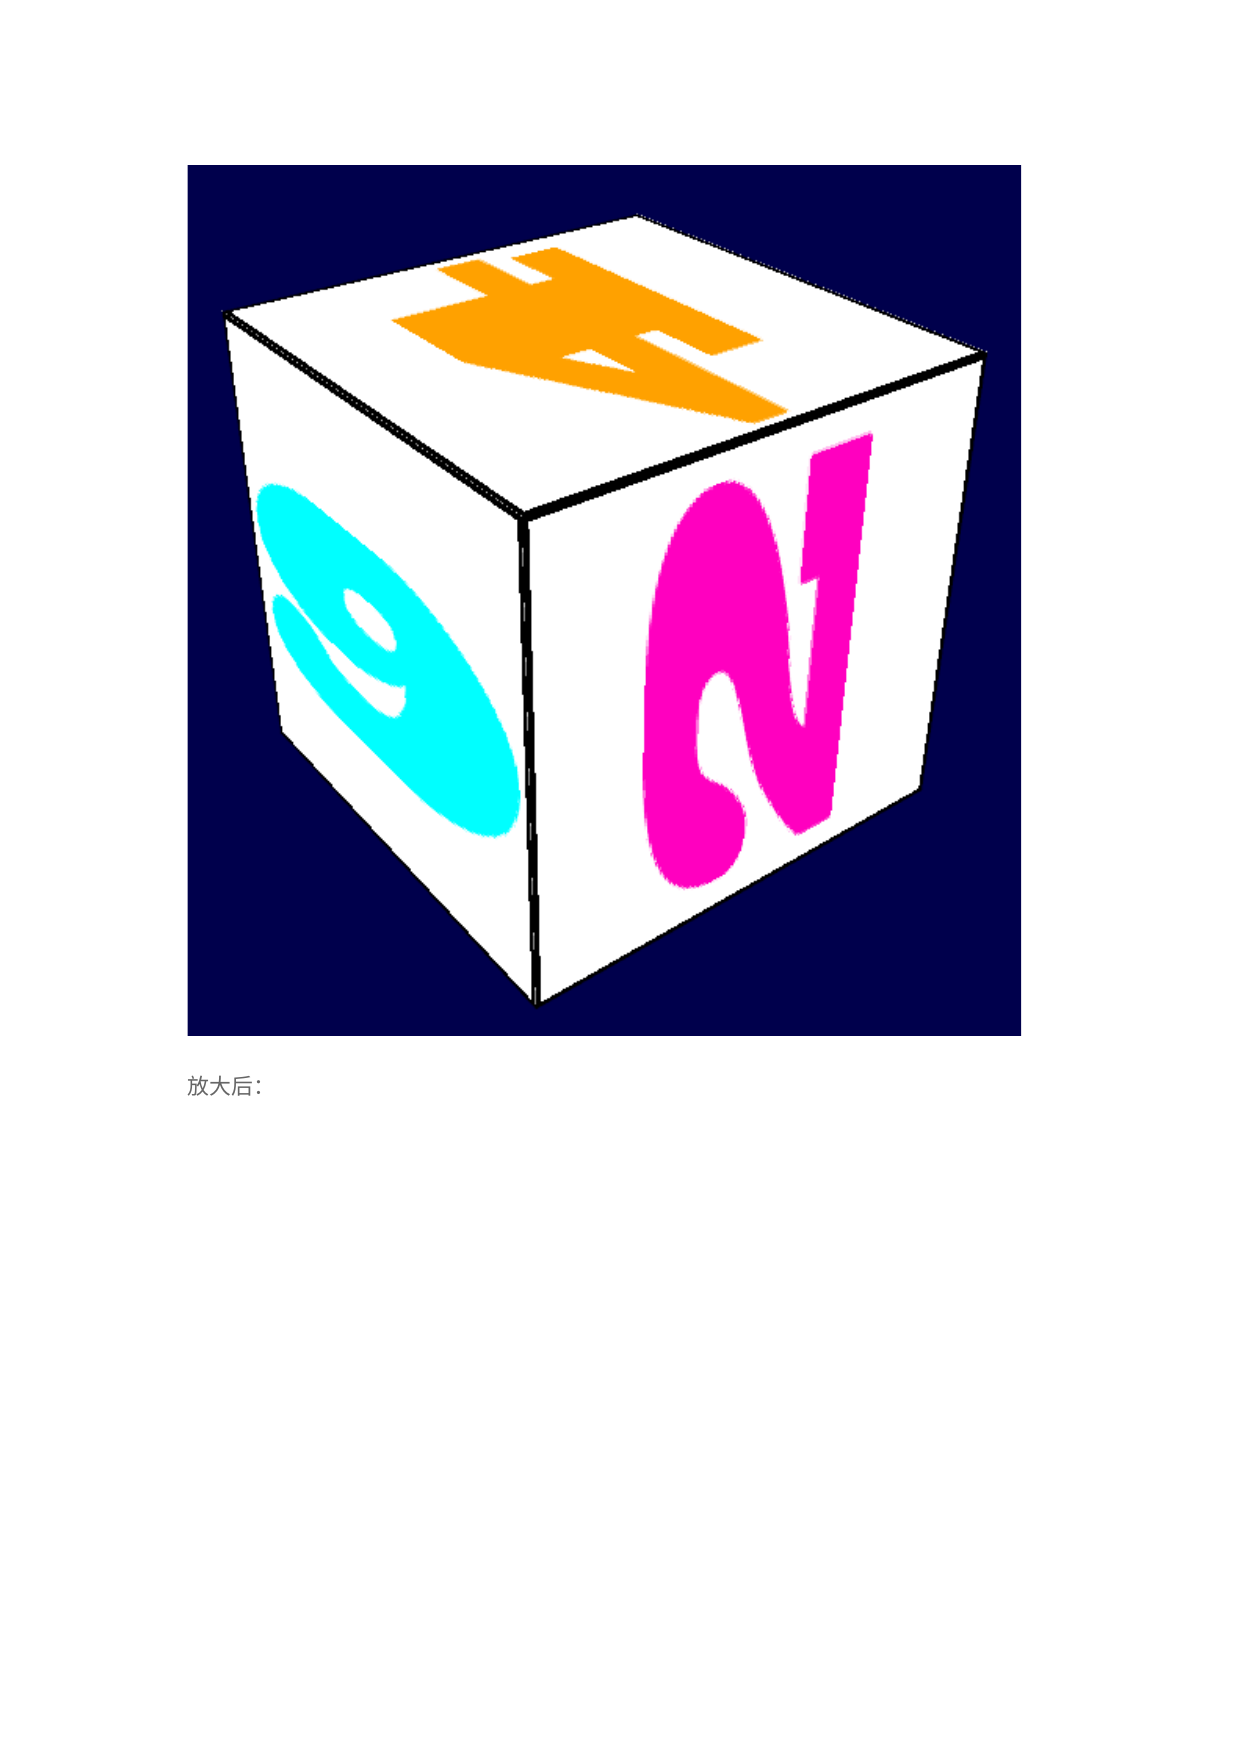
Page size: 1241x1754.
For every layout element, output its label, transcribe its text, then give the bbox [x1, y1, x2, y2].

picture [187, 165, 1022, 1036]
text 放大后： [187, 1069, 1053, 1101]
